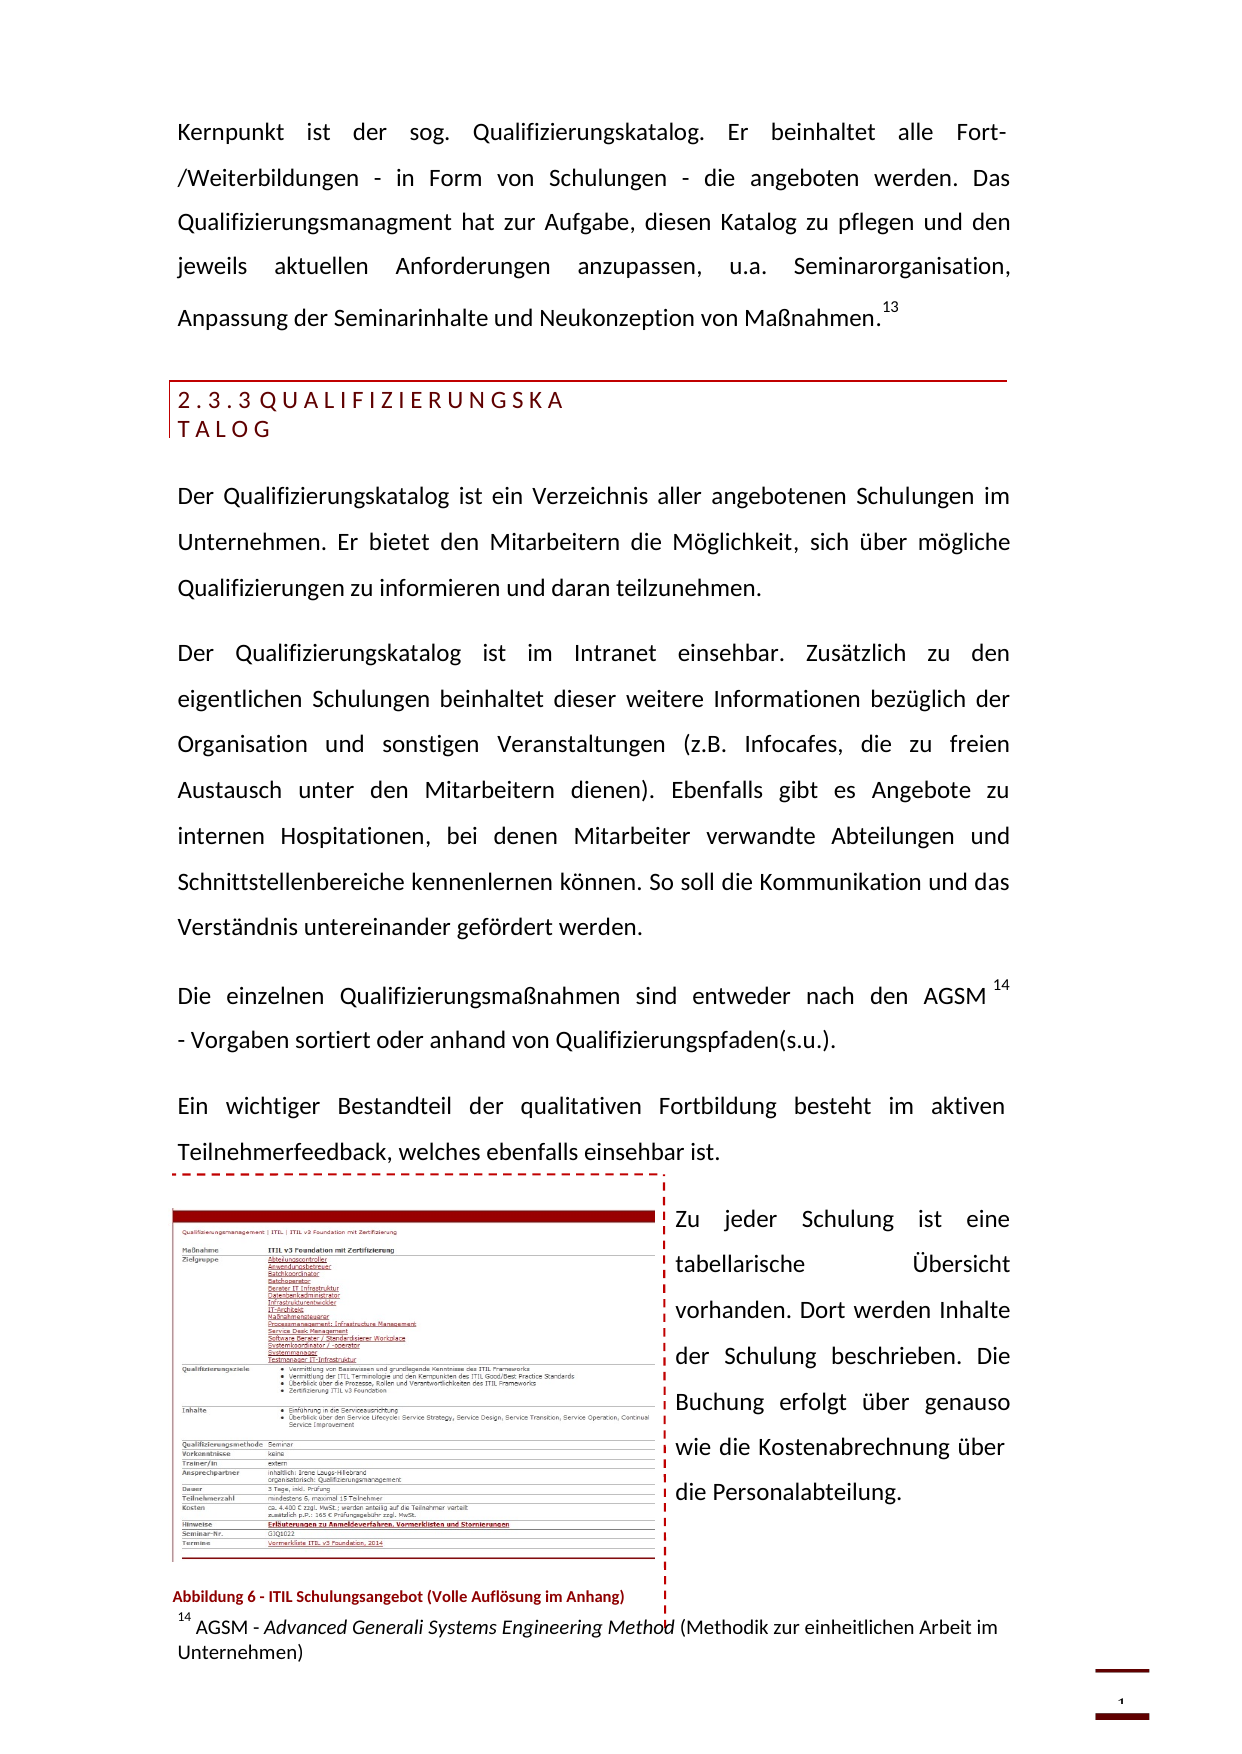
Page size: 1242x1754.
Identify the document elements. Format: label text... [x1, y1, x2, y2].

picture [1083, 1669, 1161, 1720]
text Ein wichtiger Bestandteil der qualitativen Fortbildung besteht im aktiven [177, 1091, 1009, 1121]
text 14 AGSM - Advanced Generali Systems Engineering Method (Methodik zur einheitlichen Arbeit im [177, 1608, 1173, 1639]
picture [168, 1208, 655, 1562]
text Der Qualifizierungskatalog ist ein Verzeichnis aller angebotenen Schulungen im Unternehmen. Er bietet den Mitarbeitern die Möglichkeit, sich über mögliche Qualifizierungen zu informieren und daran teilzunehmen. [177, 480, 1010, 602]
text Abbildung 6 - ITIL Schulungsangebot (Volle Auflösung im Anhang) [172, 1586, 1173, 1607]
text Unternehmen) [177, 1639, 1173, 1665]
text Der Qualifizierungskatalog ist im Intranet einsehbar. Zusätzlich zu den eigentlichen Schulungen beinhaltet dieser weitere Informationen bezüglich der Organisation und sonstigen Veranstaltungen (z.B. Infocafes, die zu freien Austausch unter den Mitarbeitern dienen). Ebenfalls gibt es Angebote zu internen Hospitationen, bei denen Mitarbeiter verwandte Abteilungen und Schnittstellenbereiche kennenlernen können. So soll die Kommunikation und das Verständnis untereinander gefördert werden. [177, 637, 1010, 942]
text die Personalabteilung. [675, 1477, 907, 1506]
text Kernpunkt ist der sog. Qualifizierungskatalog. Er beinhaltet alle Fort- [177, 116, 1009, 147]
text 2 . 3 . 3 Q U A L I F I Z I E R U N G S K A T A L O G [177, 385, 563, 444]
text /Weiterbildungen - in Form von Schulungen - die angeboten werden. Das Qualifizierungsmanagment hat zur Aufgabe, diesen Katalog zu pflegen und den jeweils aktuellen Anforderungen anzupassen, u.a. Seminarorganisation, Anpassung der Seminarinhalte und Neukonzeption von Maßnahmen.13 [177, 162, 1011, 333]
text Zu jeder Schulung ist eine tabellarische Übersicht vorhanden. Dort werden Inhalte der Schulung beschrieben. Die Buchung erfolgt über genauso wie die Kostenabrechnung über [675, 1203, 1010, 1462]
text Die einzelnen Qualifizierungsmaßnahmen sind entweder nach den AGSM 14 - Vorgaben sortiert oder anhand von Qualifizierungspfaden(s.u.). [177, 974, 1010, 1055]
text Teilnehmerfeedback, welches ebenfalls einsehbar ist. [177, 1136, 724, 1167]
